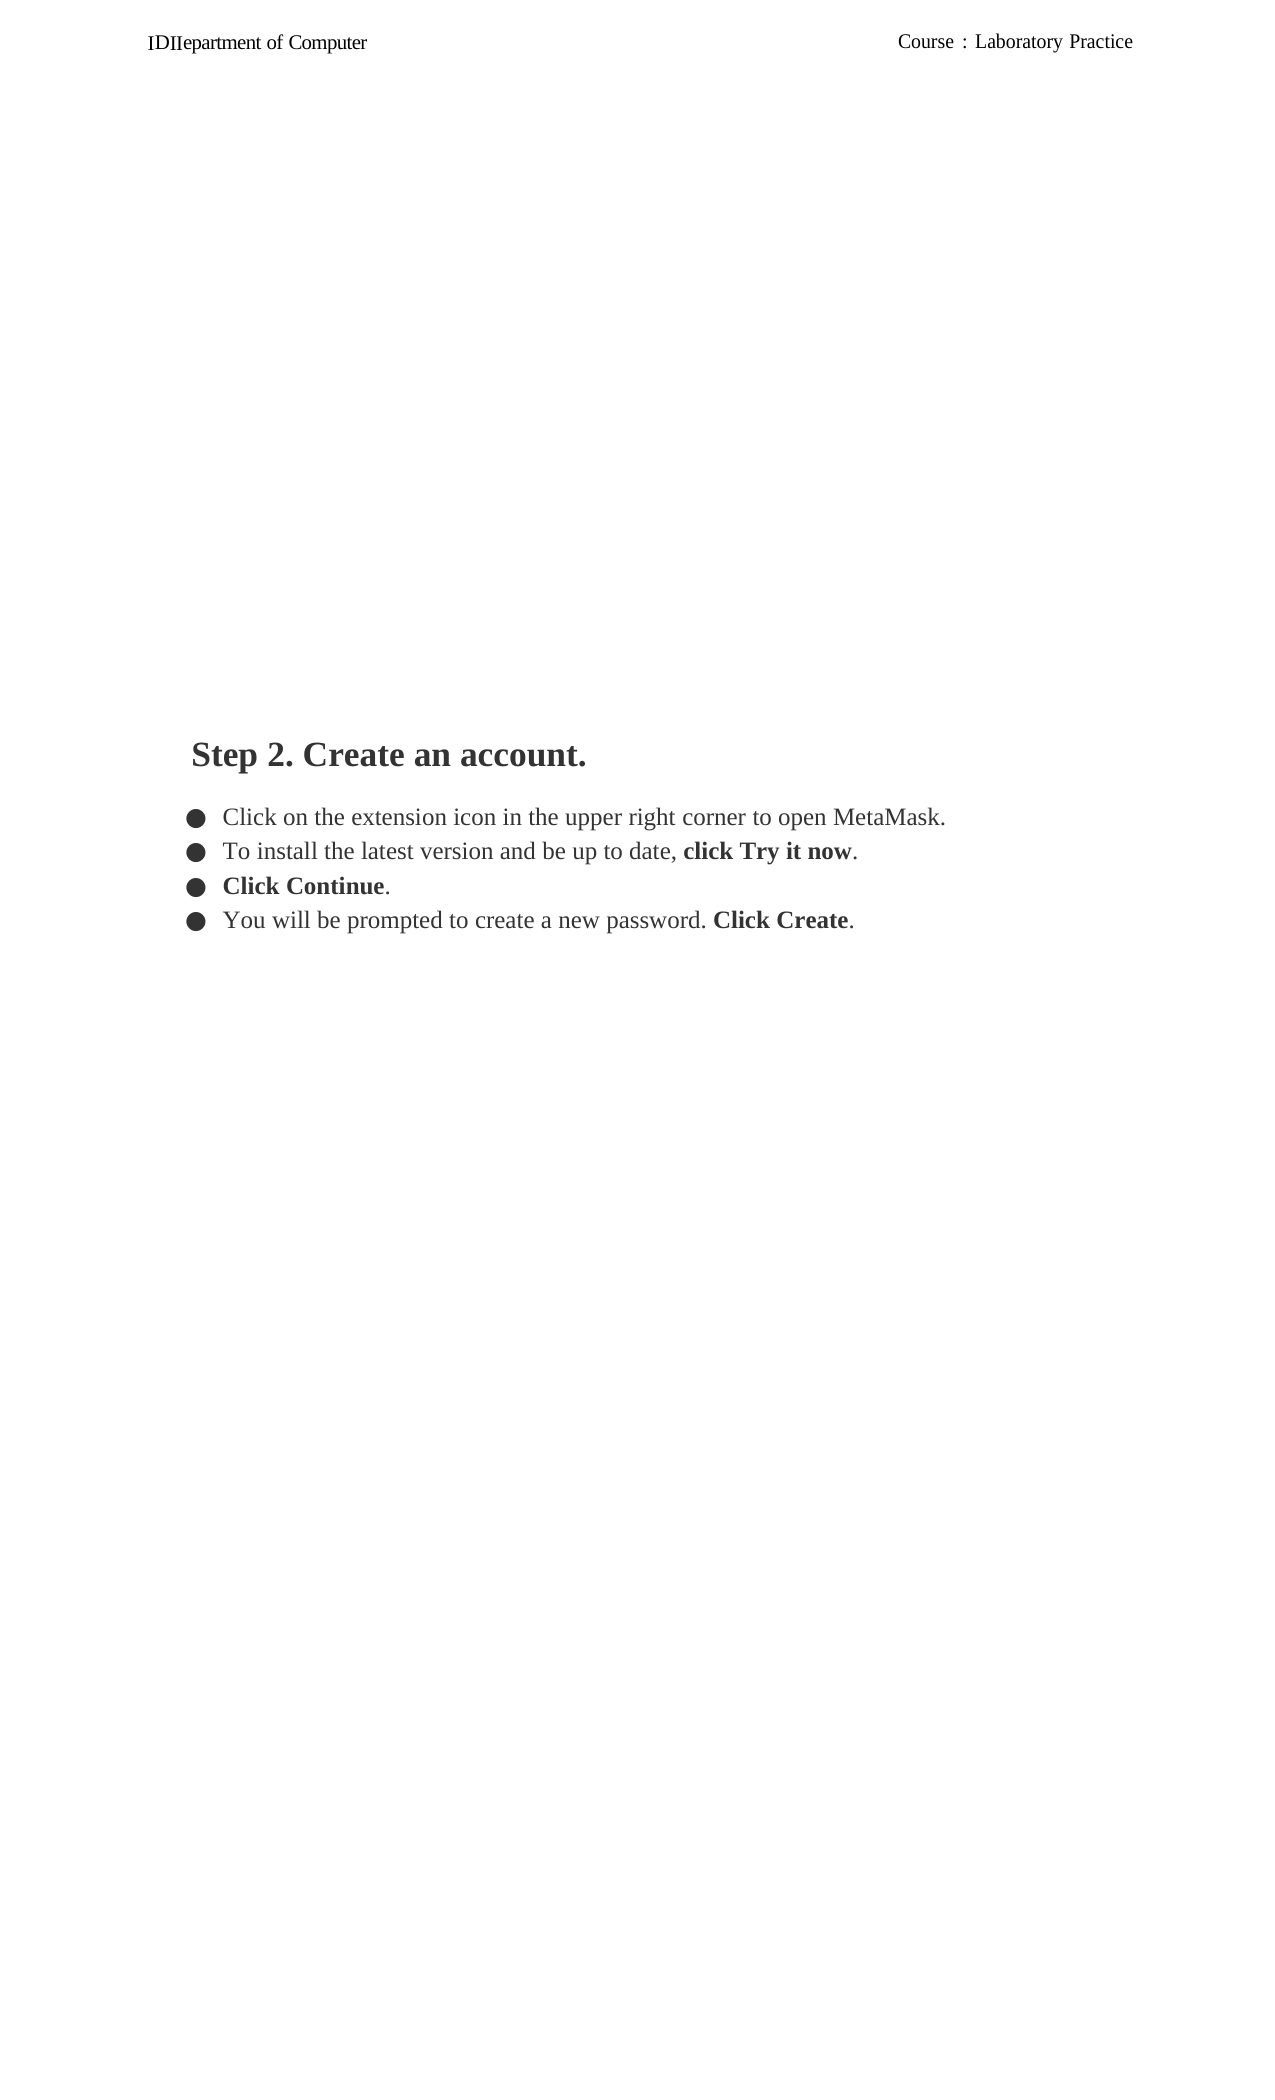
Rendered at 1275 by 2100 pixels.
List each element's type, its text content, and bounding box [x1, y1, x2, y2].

subtitle Step 2. Create an account. [191, 733, 1244, 774]
list To install the latest version and be up to date, click Try it now. [185, 833, 1244, 867]
list Click on the extension icon in the upper right corner to open MetaMask. [185, 799, 1244, 833]
list Click Continue. [185, 867, 1244, 901]
list You will be prompted to create a new password. Click Create. [185, 901, 1244, 935]
